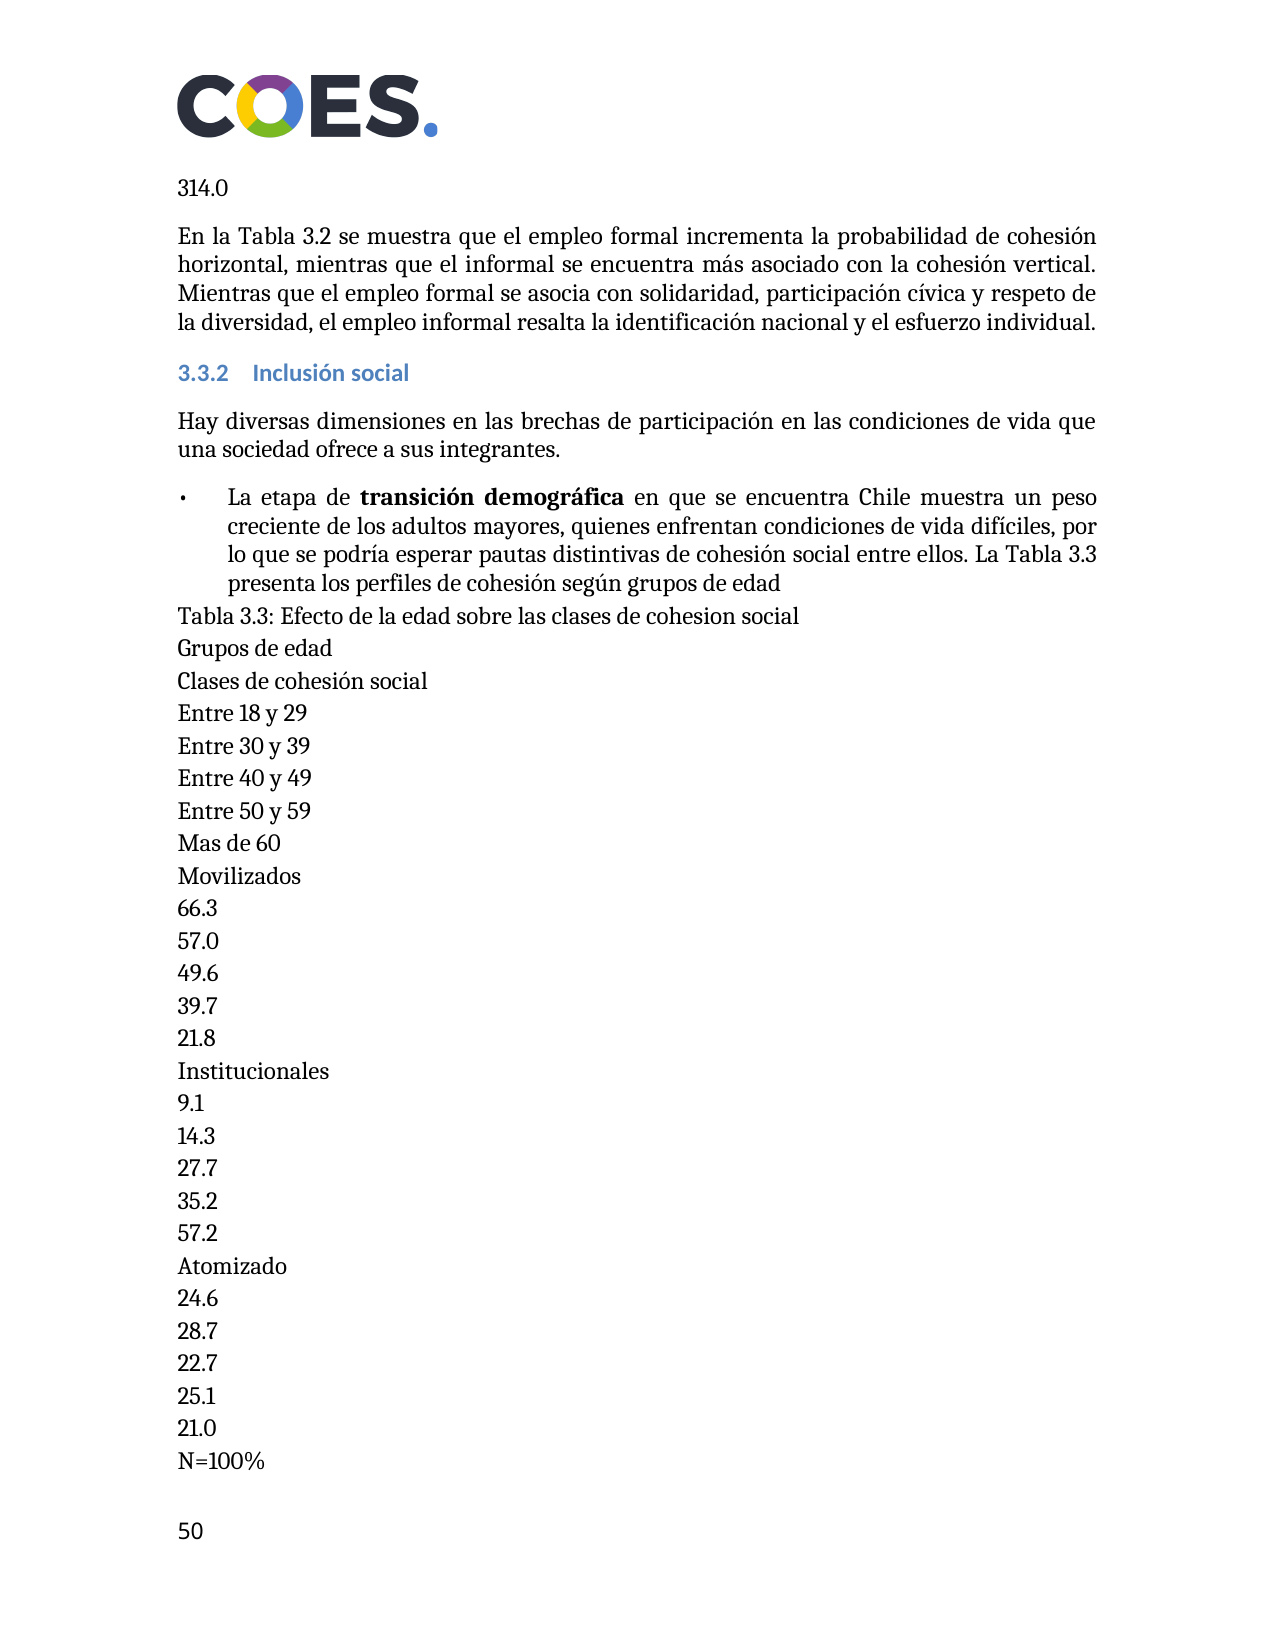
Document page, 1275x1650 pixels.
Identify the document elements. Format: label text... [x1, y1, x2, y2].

text Grupos de edad [177, 634, 1098, 663]
text 25.1 [177, 1382, 1098, 1410]
text 14.3 [177, 1122, 1098, 1150]
text Hay diversas dimensiones en las brechas de participación en las condiciones de vida que una sociedad ofrece a sus integrantes. [177, 407, 1098, 464]
text 9.1 [177, 1089, 1098, 1118]
text Entre 30 y 39 [177, 732, 1098, 760]
text Clases de cohesión social [177, 667, 1098, 695]
text 22.7 [177, 1349, 1098, 1378]
text En la Tabla 3.2 se muestra que el empleo formal incrementa la probabilidad de cohesión horizontal, mientras que el informal se encuentra más asociado con la cohesión vertical. Mientras que el empleo formal se asocia con solidaridad, participación cívica y respeto de la diversidad, el empleo informal resalta la identificación nacional y el esfuerzo individual. [177, 222, 1098, 337]
text 49.6 [177, 959, 1098, 988]
text Entre 50 y 59 [177, 797, 1098, 825]
text 28.7 [177, 1317, 1098, 1345]
subtitle 3.3.2 Inclusión social [177, 357, 1098, 388]
text Atomizado [177, 1252, 1098, 1280]
text 66.3 [177, 894, 1098, 923]
text 57.0 [177, 927, 1098, 955]
picture [177, 75, 438, 146]
text Entre 40 y 49 [177, 764, 1098, 793]
text 21.8 [177, 1024, 1098, 1053]
text 57.2 [177, 1219, 1098, 1248]
text 314.0 [177, 174, 1098, 203]
text 24.6 [177, 1284, 1098, 1313]
text 21.0 [177, 1414, 1098, 1443]
text Mas de 60 [177, 829, 1098, 858]
text 27.7 [177, 1154, 1098, 1183]
text Entre 18 y 29 [177, 699, 1098, 728]
text Movilizados [177, 862, 1098, 890]
text 39.7 [177, 992, 1098, 1020]
text Tabla 3.3: Efecto de la edad sobre las clases de cohesion social [177, 602, 1098, 630]
text Institucionales [177, 1057, 1098, 1085]
text 35.2 [177, 1187, 1098, 1215]
list La etapa de transición demográfica en que se encuentra Chile muestra un peso creciente de los adultos mayores, quienes enfrentan condiciones de vida difíciles, por lo que se podría esperar pautas distintivas de cohesión social entre ellos. La Tabla 3.3 presenta los perfiles de cohesión según grupos de edad [177, 483, 1098, 598]
text N=100% [177, 1447, 1098, 1475]
